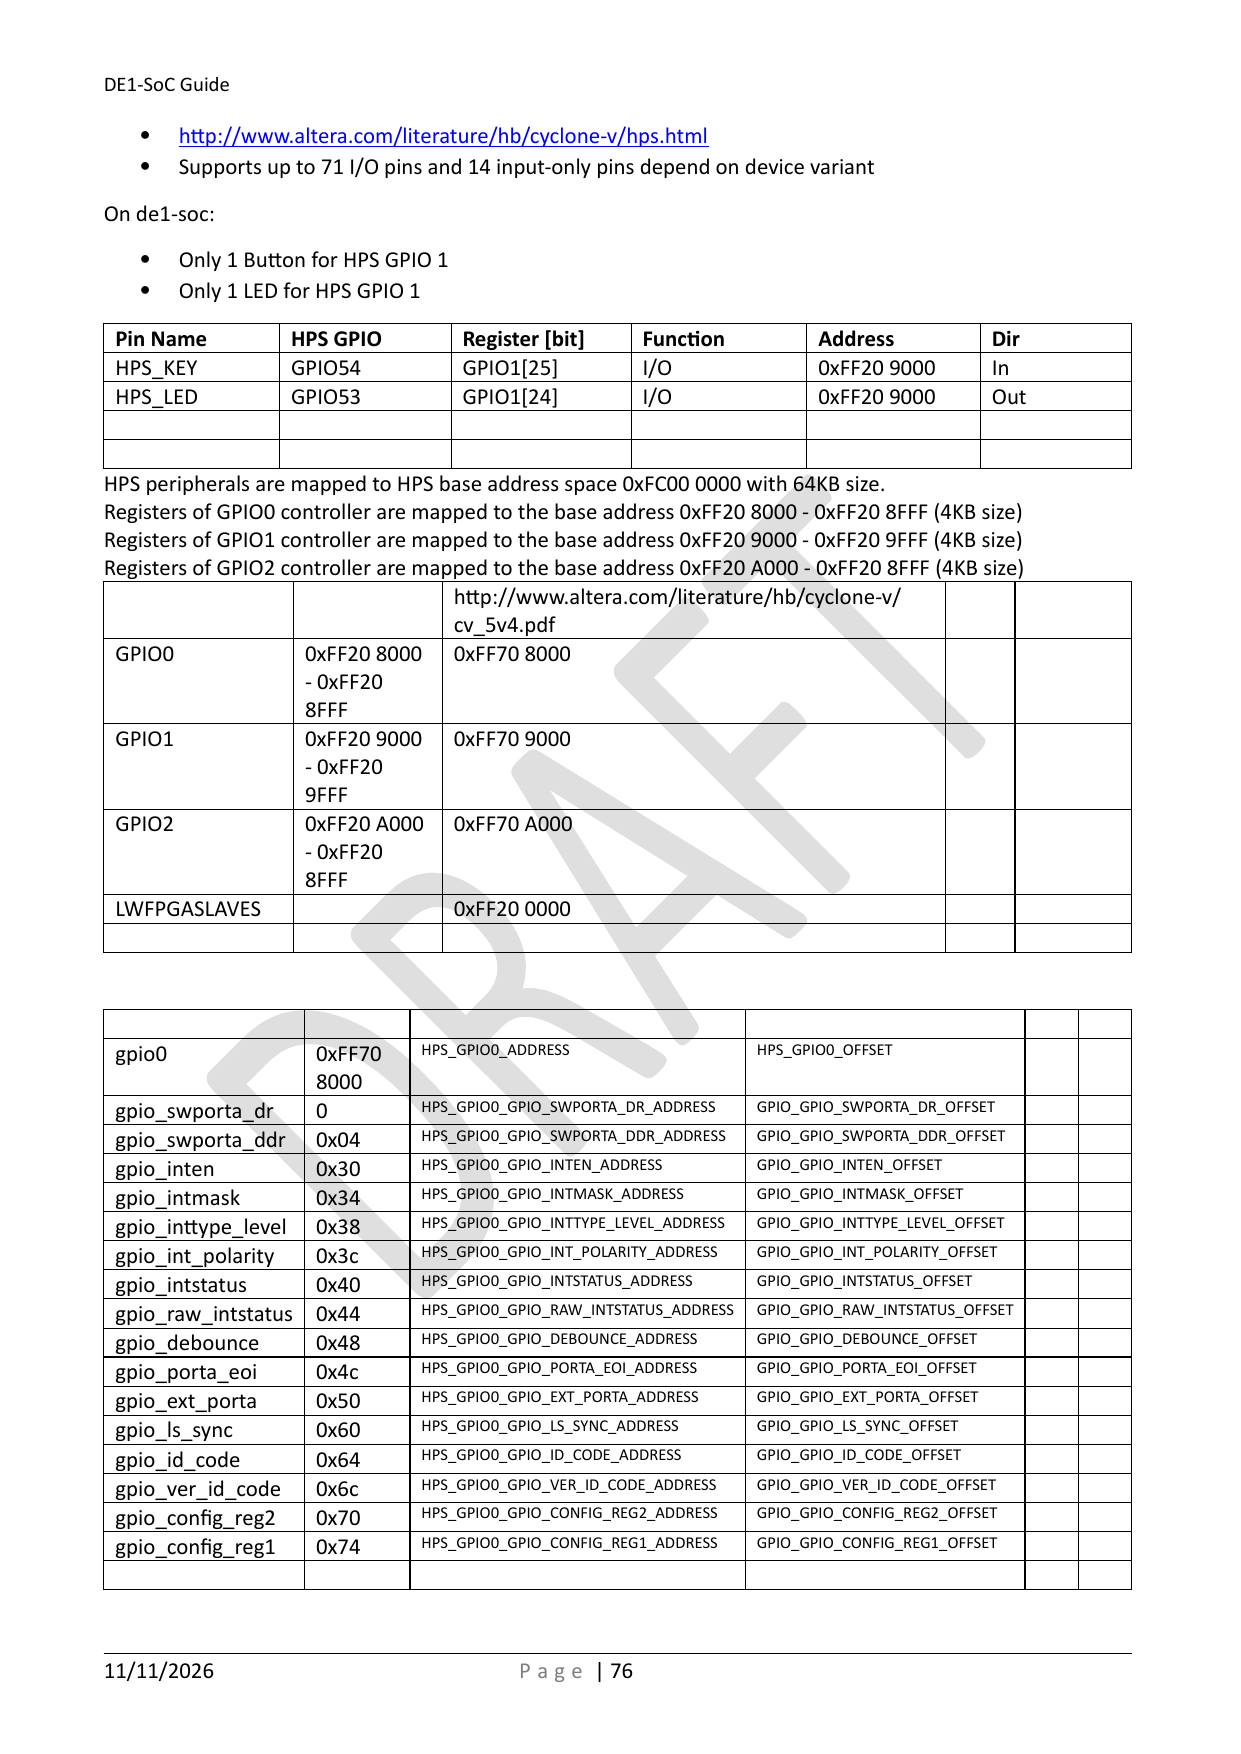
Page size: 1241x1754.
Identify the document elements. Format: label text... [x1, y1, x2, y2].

table_cell [1026, 1387, 1078, 1414]
table_header Dir [981, 324, 1131, 352]
table_cell [807, 411, 980, 439]
table_cell GPIO54 [280, 353, 451, 381]
table_cell HPS_GPIO0_GPIO_INTTYPE_LEVEL_ADDRESS [411, 1212, 745, 1240]
table_cell [1026, 1416, 1078, 1444]
table_cell [452, 440, 631, 468]
table_cell gpio_intmask [104, 1183, 304, 1211]
table_cell [452, 411, 631, 439]
text HPS peripherals are mapped to HPS base address space 0xFC00 0000 with 64KB size. [103, 469, 1132, 497]
table_cell [443, 924, 945, 952]
table_header [104, 582, 293, 638]
table_cell HPS_GPIO0_GPIO_VER_ID_CODE_ADDRESS [411, 1474, 745, 1502]
table_header [305, 1010, 409, 1038]
table_cell [1026, 1358, 1078, 1386]
table_cell GPIO_GPIO_CONFIG_REG1_OFFSET [746, 1532, 1024, 1560]
table_cell gpio_raw_intstatus [104, 1299, 304, 1327]
table_cell HPS_GPIO0_GPIO_RAW_INTSTATUS_ADDRESS [411, 1299, 745, 1327]
table_cell 0xFF20 9000 [807, 382, 980, 410]
table_cell [1026, 1125, 1078, 1153]
table_cell gpio_config_reg2 [104, 1503, 304, 1531]
table_cell GPIO_GPIO_INTSTATUS_OFFSET [746, 1270, 1024, 1298]
table_cell [411, 1561, 745, 1589]
table_cell [1079, 1183, 1131, 1211]
table_cell HPS_LED [104, 382, 279, 410]
table_cell HPS_GPIO0_GPIO_ID_CODE_ADDRESS [411, 1445, 745, 1473]
table_header HPS GPIO [280, 324, 451, 352]
table_cell [1079, 1358, 1131, 1386]
table_cell [1079, 1329, 1131, 1356]
table_cell [981, 411, 1131, 439]
table_cell GPIO_GPIO_INT_POLARITY_OFFSET [746, 1241, 1024, 1269]
table_cell HPS_GPIO0_GPIO_LS_SYNC_ADDRESS [411, 1416, 745, 1444]
table_cell gpio_inten [104, 1154, 304, 1182]
table_cell [1026, 1154, 1078, 1182]
table_cell [1079, 1474, 1131, 1502]
text Registers of GPIO2 controller are mapped to the base address 0xFF20 A000 - 0xFF20 8FFF (4KB size) [103, 553, 1132, 581]
table_cell [1079, 1387, 1131, 1414]
table_cell gpio_swporta_dr [104, 1096, 304, 1124]
table_cell [1026, 1241, 1078, 1269]
table_cell 0xFF20 9000 [807, 353, 980, 381]
table_cell [946, 724, 1014, 808]
table_cell GPIO1[24] [452, 382, 631, 410]
table_cell gpio_porta_eoi [104, 1358, 304, 1386]
table_header http://www.altera.com/literature/hb/cyclone-v/cv_5v4.pdf [443, 582, 945, 638]
table_cell [1079, 1125, 1131, 1153]
table_cell gpio_intstatus [104, 1270, 304, 1298]
table_cell 0x34 [305, 1183, 409, 1211]
table_cell HPS_GPIO0_ADDRESS [411, 1039, 745, 1095]
table_header Pin Name [104, 324, 279, 352]
table_cell GPIO_GPIO_RAW_INTSTATUS_OFFSET [746, 1299, 1024, 1327]
table_cell [104, 440, 279, 468]
table_cell 0x74 [305, 1532, 409, 1560]
table_cell [1079, 1270, 1131, 1298]
table_header [104, 1010, 304, 1038]
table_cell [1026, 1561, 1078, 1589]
table_cell 0x70 [305, 1503, 409, 1531]
table_cell 0xFF70 9000 [443, 724, 945, 808]
table_cell GPIO_GPIO_INTMASK_OFFSET [746, 1183, 1024, 1211]
table_cell GPIO_GPIO_PORTA_EOI_OFFSET [746, 1358, 1024, 1386]
table_header [946, 582, 1014, 638]
table_cell gpio_swporta_ddr [104, 1125, 304, 1153]
text On de1-soc: [103, 199, 1132, 227]
table_cell GPIO53 [280, 382, 451, 410]
list http://www.altera.com/literature/hb/cyclone-v/hps.html [141, 122, 1132, 150]
table_cell GPIO2 [104, 810, 293, 893]
table_cell [1026, 1183, 1078, 1211]
table_cell [1026, 1474, 1078, 1502]
table_header [294, 582, 442, 638]
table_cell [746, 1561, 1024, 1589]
table_cell [1079, 1445, 1131, 1473]
table_cell GPIO_GPIO_EXT_PORTA_OFFSET [746, 1387, 1024, 1414]
table_cell HPS_GPIO0_GPIO_INTMASK_ADDRESS [411, 1183, 745, 1211]
table_cell GPIO_GPIO_INTTYPE_LEVEL_OFFSET [746, 1212, 1024, 1240]
table_cell 0xFF20 0000 [443, 895, 945, 923]
text Registers of GPIO0 controller are mapped to the base address 0xFF20 8000 - 0xFF20 8FFF (4KB size) [103, 497, 1132, 525]
table_cell HPS_KEY [104, 353, 279, 381]
table_cell [104, 411, 279, 439]
table_cell 0x04 [305, 1125, 409, 1153]
table_cell 0x44 [305, 1299, 409, 1327]
table_cell [632, 411, 806, 439]
table_cell [1079, 1212, 1131, 1240]
table_cell 0xFF20 9000 - 0xFF20 9FFF [294, 724, 442, 808]
table_cell [1016, 924, 1131, 952]
table_cell [305, 1561, 409, 1589]
table_header [1016, 582, 1131, 638]
table_cell 0xFF70 A000 [443, 810, 945, 893]
table_cell HPS_GPIO0_GPIO_CONFIG_REG2_ADDRESS [411, 1503, 745, 1531]
table_cell I/O [632, 353, 806, 381]
table_cell [1079, 1299, 1131, 1327]
table_cell [104, 1561, 304, 1589]
table_cell 0xFF20 A000 - 0xFF20 8FFF [294, 810, 442, 893]
table_cell [1016, 724, 1131, 808]
text Registers of GPIO1 controller are mapped to the base address 0xFF20 9000 - 0xFF20 9FFF (4KB size) [103, 525, 1132, 553]
table_cell [1079, 1039, 1131, 1095]
table_cell gpio_inttype_level [104, 1212, 304, 1240]
table_cell [1079, 1241, 1131, 1269]
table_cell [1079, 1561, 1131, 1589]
table_cell 0xFF20 8000 - 0xFF20 8FFF [294, 639, 442, 723]
table_cell [280, 440, 451, 468]
table_cell 0x60 [305, 1416, 409, 1444]
table_cell GPIO_GPIO_VER_ID_CODE_OFFSET [746, 1474, 1024, 1502]
table_cell HPS_GPIO0_GPIO_INT_POLARITY_ADDRESS [411, 1241, 745, 1269]
table_cell [1016, 810, 1131, 893]
table_cell GPIO1 [104, 724, 293, 808]
table_cell HPS_GPIO0_GPIO_INTEN_ADDRESS [411, 1154, 745, 1182]
table_cell [981, 440, 1131, 468]
list Supports up to 71 I/O pins and 14 input-only pins depend on device variant [141, 152, 1132, 180]
table_cell [946, 924, 1014, 952]
list Only 1 LED for HPS GPIO 1 [141, 276, 1132, 304]
table_cell [1026, 1503, 1078, 1531]
table_cell [946, 895, 1014, 923]
table_cell [946, 639, 1014, 723]
table_cell [1026, 1096, 1078, 1124]
table_cell [280, 411, 451, 439]
table_header Address [807, 324, 980, 352]
table_cell [1026, 1212, 1078, 1240]
table_cell [1026, 1532, 1078, 1560]
table_cell GPIO_GPIO_SWPORTA_DR_OFFSET [746, 1096, 1024, 1124]
table_cell GPIO_GPIO_INTEN_OFFSET [746, 1154, 1024, 1182]
table_cell 0xFF70 8000 [305, 1039, 409, 1095]
table_cell [1026, 1039, 1078, 1095]
table_cell [104, 924, 293, 952]
table_cell 0x4c [305, 1358, 409, 1386]
table_cell [1016, 639, 1131, 723]
table_cell GPIO1[25] [452, 353, 631, 381]
table_cell [1079, 1532, 1131, 1560]
table_header [746, 1010, 1024, 1038]
table_header [411, 1010, 745, 1038]
table_cell 0x38 [305, 1212, 409, 1240]
table_header Register [bit] [452, 324, 631, 352]
table_cell gpio0 [104, 1039, 304, 1095]
table_cell [294, 895, 442, 923]
table_cell [807, 440, 980, 468]
table_cell 0 [305, 1096, 409, 1124]
table_cell [632, 440, 806, 468]
table_cell HPS_GPIO0_GPIO_DEBOUNCE_ADDRESS [411, 1329, 745, 1356]
table_cell gpio_id_code [104, 1445, 304, 1473]
table_cell gpio_ver_id_code [104, 1474, 304, 1502]
table_cell gpio_ext_porta [104, 1387, 304, 1414]
table_cell 0x6c [305, 1474, 409, 1502]
table_cell HPS_GPIO0_GPIO_INTSTATUS_ADDRESS [411, 1270, 745, 1298]
table_cell HPS_GPIO0_GPIO_SWPORTA_DR_ADDRESS [411, 1096, 745, 1124]
table_cell gpio_config_reg1 [104, 1532, 304, 1560]
table_cell 0x64 [305, 1445, 409, 1473]
table_cell gpio_int_polarity [104, 1241, 304, 1269]
table_cell HPS_GPIO0_OFFSET [746, 1039, 1024, 1095]
table_cell GPIO_GPIO_CONFIG_REG2_OFFSET [746, 1503, 1024, 1531]
table_cell [1079, 1416, 1131, 1444]
table_cell I/O [632, 382, 806, 410]
table_cell GPIO_GPIO_SWPORTA_DDR_OFFSET [746, 1125, 1024, 1153]
table_cell gpio_ls_sync [104, 1416, 304, 1444]
table_cell [1079, 1503, 1131, 1531]
table_cell [1026, 1445, 1078, 1473]
list Only 1 Button for HPS GPIO 1 [141, 246, 1132, 274]
table_cell 0x48 [305, 1329, 409, 1356]
table_cell [1079, 1154, 1131, 1182]
table_cell GPIO0 [104, 639, 293, 723]
table_cell [1026, 1299, 1078, 1327]
table_header Function [632, 324, 806, 352]
table_cell [1079, 1096, 1131, 1124]
table_cell 0x3c [305, 1241, 409, 1269]
table_cell Out [981, 382, 1131, 410]
table_cell [1016, 895, 1131, 923]
table_cell 0x30 [305, 1154, 409, 1182]
table_cell In [981, 353, 1131, 381]
table_cell [946, 810, 1014, 893]
table_cell 0xFF70 8000 [443, 639, 945, 723]
table_cell LWFPGASLAVES [104, 895, 293, 923]
table_cell GPIO_GPIO_ID_CODE_OFFSET [746, 1445, 1024, 1473]
table_cell HPS_GPIO0_GPIO_SWPORTA_DDR_ADDRESS [411, 1125, 745, 1153]
table_cell [294, 924, 442, 952]
table_cell 0x40 [305, 1270, 409, 1298]
table_cell [1026, 1329, 1078, 1356]
table_cell HPS_GPIO0_GPIO_PORTA_EOI_ADDRESS [411, 1358, 745, 1386]
table_cell HPS_GPIO0_GPIO_EXT_PORTA_ADDRESS [411, 1387, 745, 1414]
table_cell [1026, 1270, 1078, 1298]
table_cell GPIO_GPIO_DEBOUNCE_OFFSET [746, 1329, 1024, 1356]
table_cell GPIO_GPIO_LS_SYNC_OFFSET [746, 1416, 1024, 1444]
table_cell HPS_GPIO0_GPIO_CONFIG_REG1_ADDRESS [411, 1532, 745, 1560]
table_cell gpio_debounce [104, 1329, 304, 1356]
table_header [1079, 1010, 1131, 1038]
table_cell 0x50 [305, 1387, 409, 1414]
table_header [1026, 1010, 1078, 1038]
